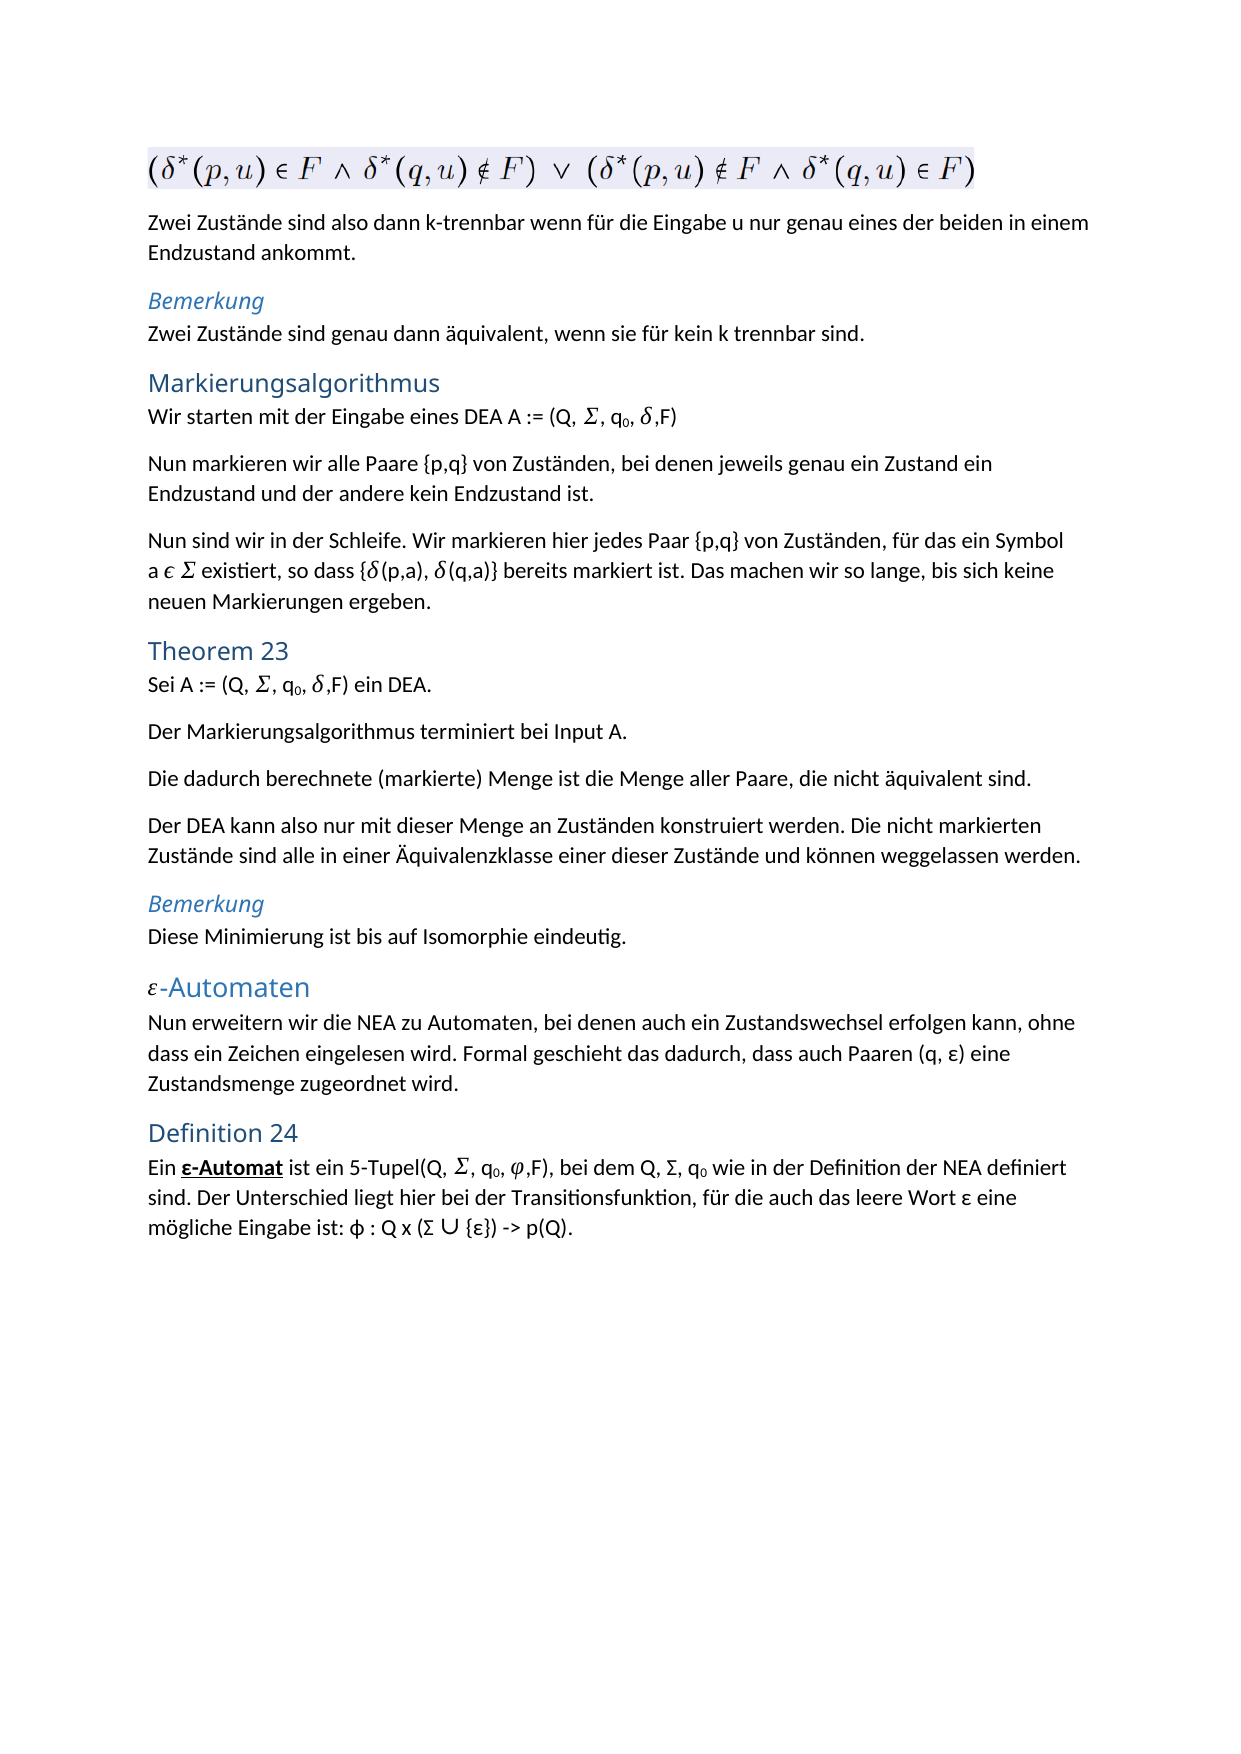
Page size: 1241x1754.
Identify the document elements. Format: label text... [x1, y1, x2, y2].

text Der Markierungsalgorithmus terminiert bei Input A. [148, 717, 1093, 745]
picture [147, 147, 975, 189]
subtitle -Automaten [148, 969, 1093, 1006]
text Nun markieren wir alle Paare {p,q} von Zuständen, bei denen jeweils genau ein Zustand ein Endzustand und der andere kein Endzustand ist. [148, 449, 1093, 507]
text Zwei Zustände sind genau dann äquivalent, wenn sie für kein k trennbar sind. [148, 319, 1093, 347]
text Der DEA kann also nur mit dieser Menge an Zuständen konstruiert werden. Die nicht markierten Zustände sind alle in einer Äquivalenzklasse einer dieser Zustände und können weggelassen werden. [148, 811, 1093, 869]
text Zwei Zustände sind also dann k-trennbar wenn für die Eingabe u nur genau eines der beiden in einem Endzustand ankommt. [148, 208, 1093, 266]
subtitle Bemerkung [148, 888, 1093, 919]
text Wir starten mit der Eingabe eines DEA A := (Q, , q0, ,F) [148, 402, 1093, 430]
text Ein ε-Automat ist ein 5-Tupel(Q, , q0, ,F), bei dem Q, Σ, q0 wie in der Definition der NEA definiert sind. Der Unterschied liegt hier bei der Transitionsfunktion, für die auch das leere Wort ε eine mögliche Eingabe ist: ϕ : Q x (Σ {ε}) -> p(Q). [148, 1153, 1093, 1241]
text Sei A := (Q, , q0, ,F) ein DEA. [148, 670, 1093, 698]
subtitle Theorem 23 [148, 634, 1093, 668]
text Nun erweitern wir die NEA zu Automaten, bei denen auch ein Zustandswechsel erfolgen kann, ohne dass ein Zeichen eingelesen wird. Formal geschieht das dadurch, dass auch Paaren (q, ε) eine Zustandsmenge zugeordnet wird. [148, 1008, 1093, 1097]
subtitle Bemerkung [148, 285, 1093, 316]
text Nun sind wir in der Schleife. Wir markieren hier jedes Paar {p,q} von Zuständen, für das ein Symbol a existiert, so dass {(p,a), (q,a)} bereits markiert ist. Das machen wir so lange, bis sich keine neuen Markierungen ergeben. [148, 526, 1093, 615]
subtitle Definition 24 [148, 1116, 1093, 1150]
text Diese Minimierung ist bis auf Isomorphie eindeutig. [148, 922, 1093, 950]
text Die dadurch berechnete (markierte) Menge ist die Menge aller Paare, die nicht äquivalent sind. [148, 764, 1093, 792]
subtitle Markierungsalgorithmus [148, 366, 1093, 400]
